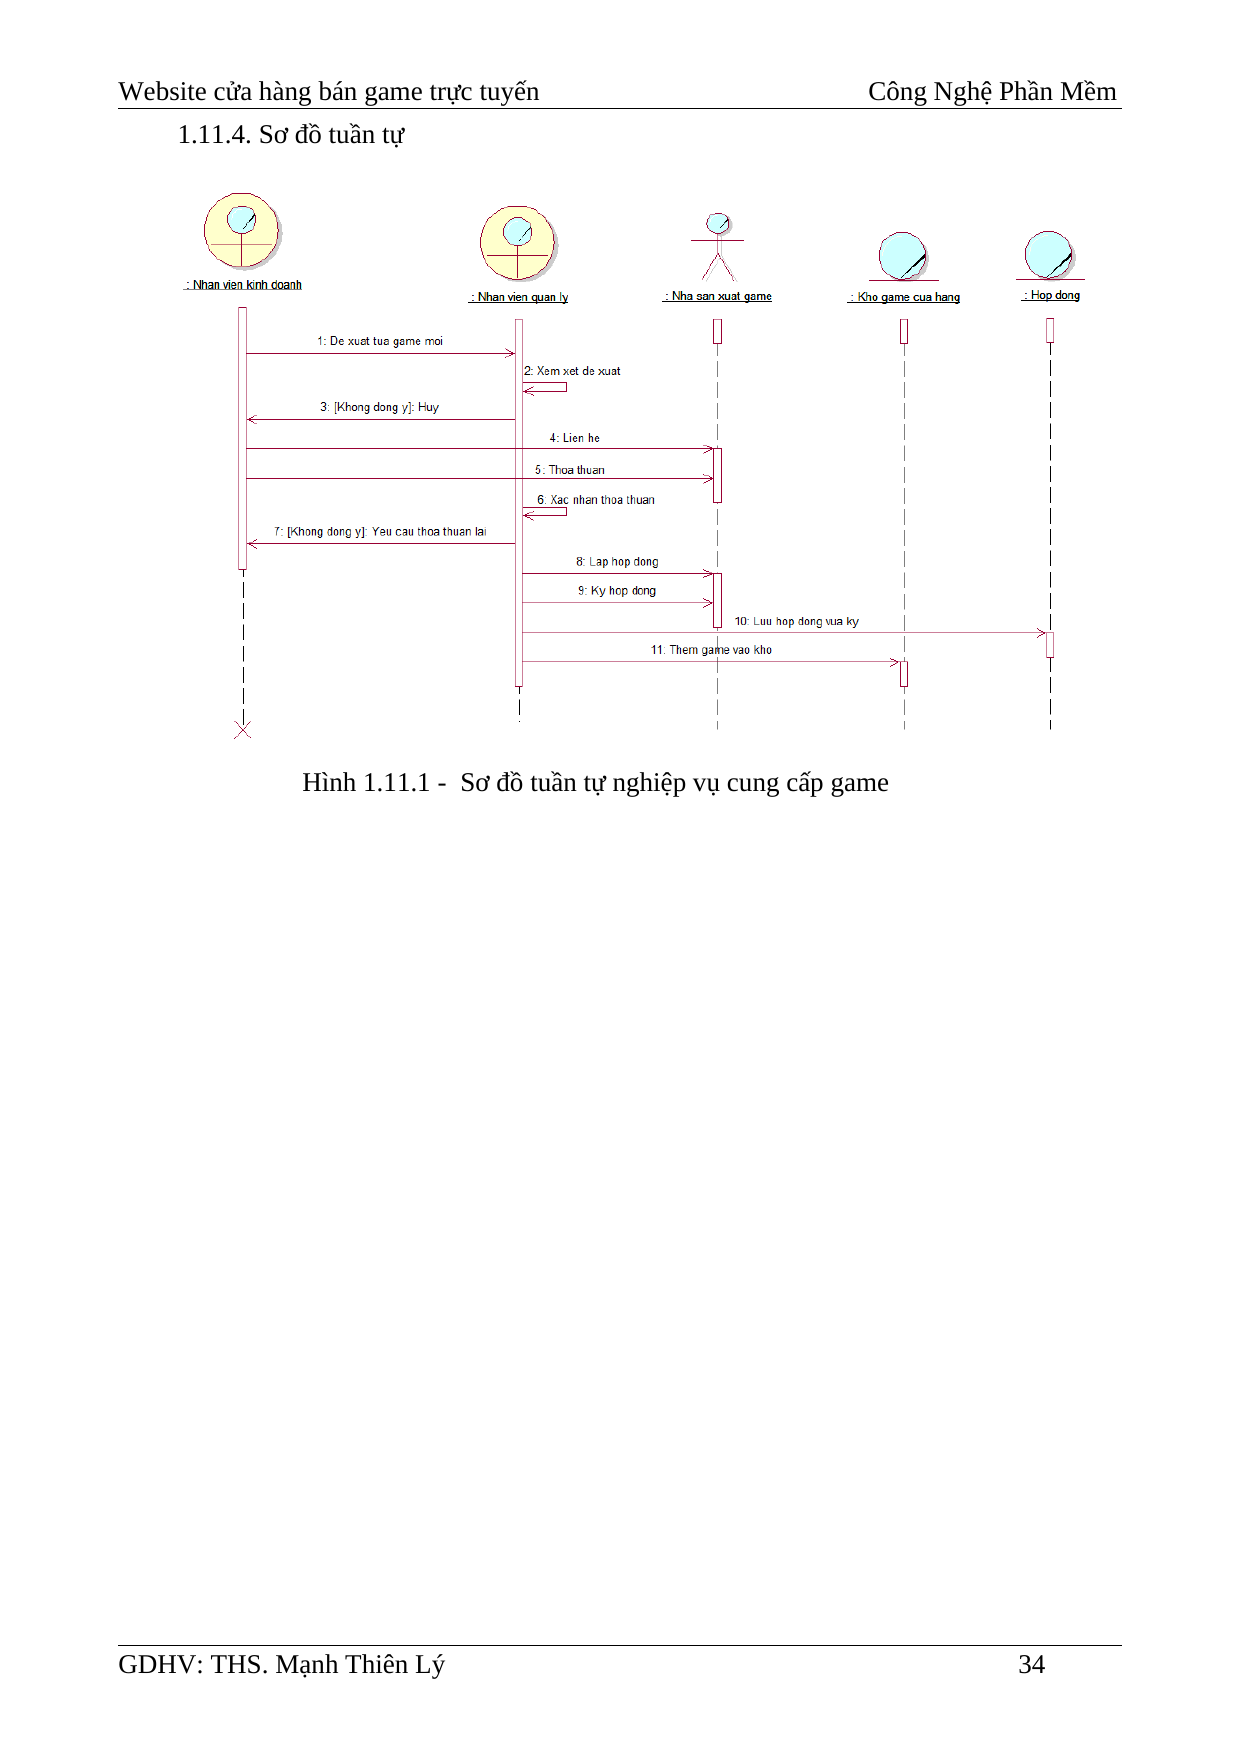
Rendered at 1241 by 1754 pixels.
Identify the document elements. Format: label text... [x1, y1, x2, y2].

subtitle Sơ đồ tuần tự nghiệp vụ cung cấp game [118, 766, 1122, 797]
picture [165, 171, 1105, 744]
subtitle Sơ đồ tuần tự [177, 118, 1122, 149]
